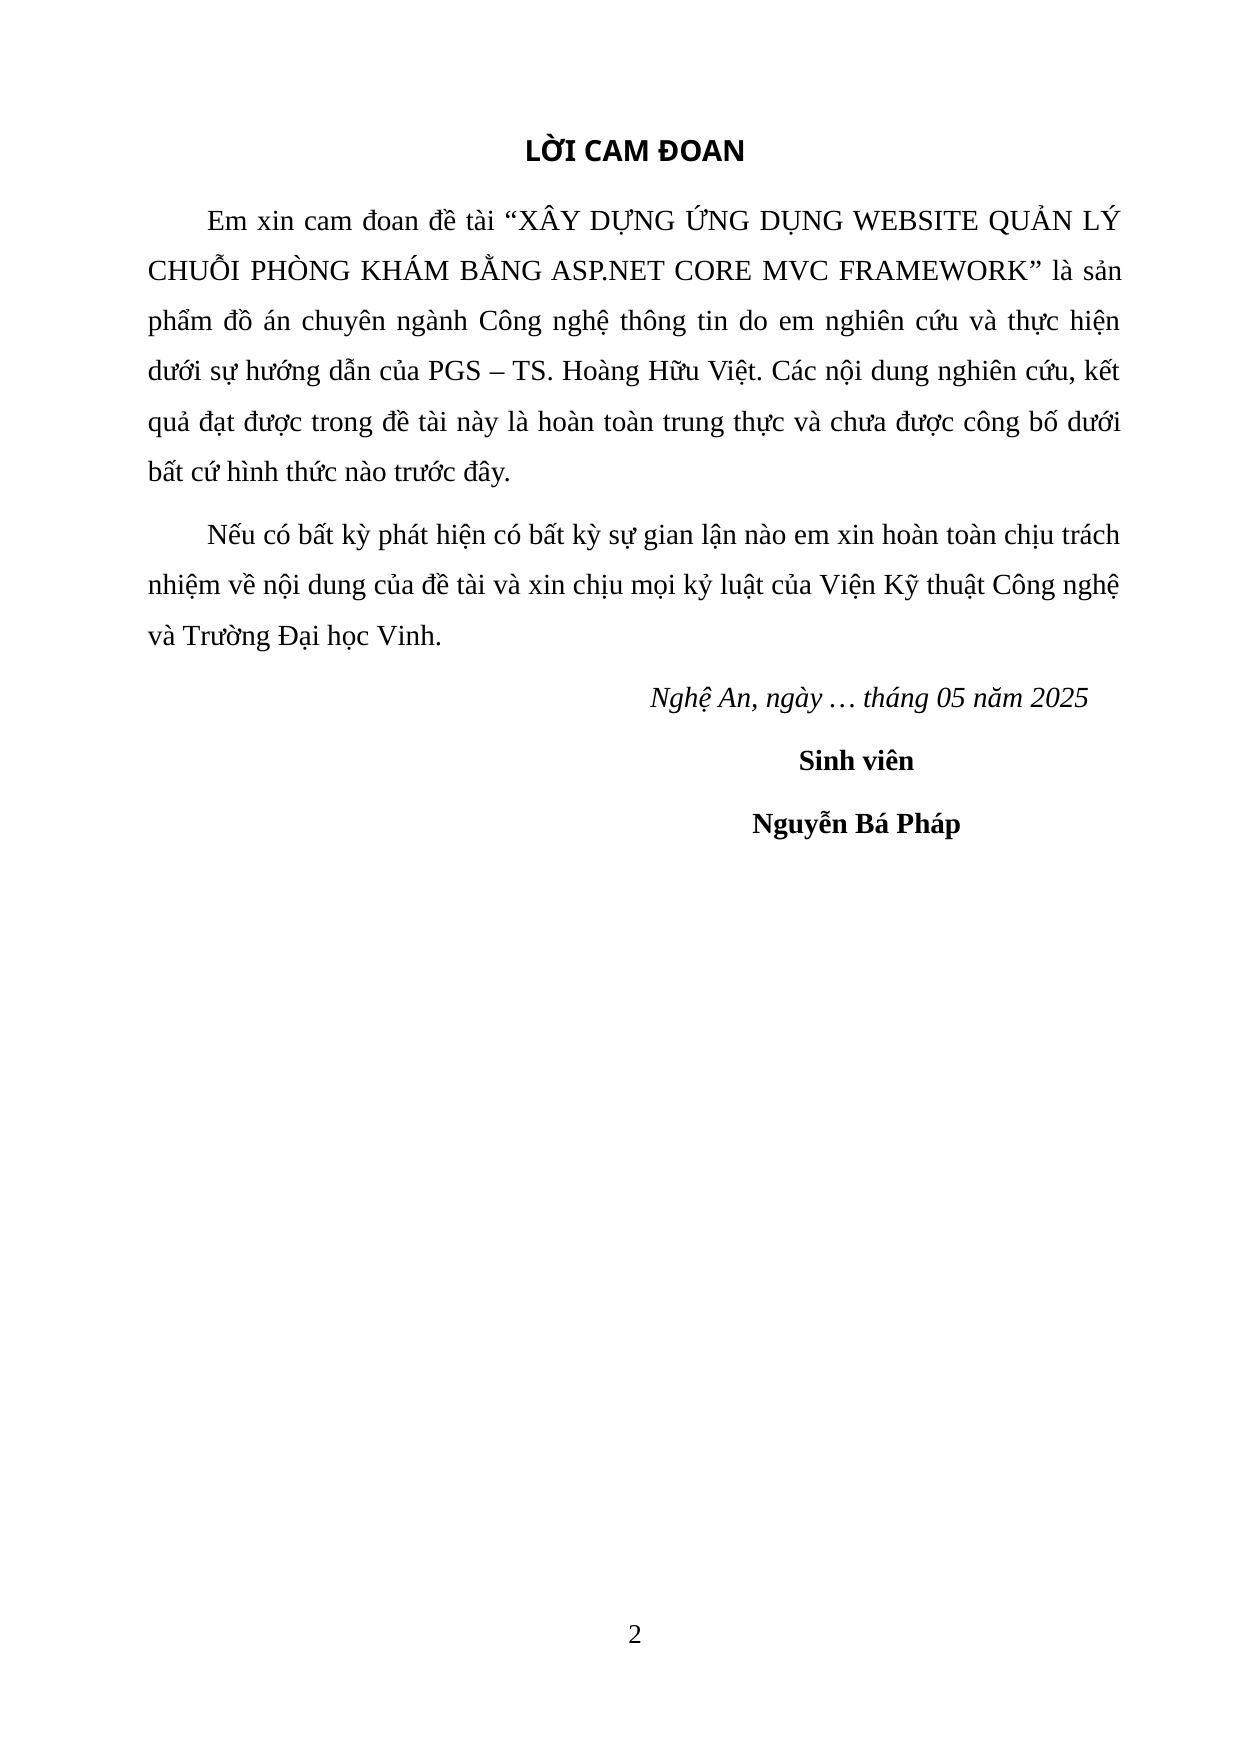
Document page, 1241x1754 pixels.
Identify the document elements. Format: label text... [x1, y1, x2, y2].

subtitle LỜI CAM ĐOAN [148, 131, 1122, 170]
text Nếu có bất kỳ phát hiện có bất kỳ sự gian lận nào em xin hoàn toàn chịu trách nhiệm về nội dung của đề tài và xin chịu mọi kỷ luật của Viện Kỹ thuật Công nghệ và Trường Đại học Vinh. [148, 517, 1122, 651]
text Nghệ An, ngày … tháng 05 năm 2025 [148, 680, 1122, 714]
text Sinh viên [148, 743, 1122, 777]
text Nguyễn Bá Pháp [148, 806, 1122, 839]
text Em xin cam đoan đề tài “XÂY DỰNG ỨNG DỤNG WEBSITE QUẢN LÝ CHUỖI PHÒNG KHÁM BẰNG ASP.NET CORE MVC FRAMEWORK” là sản phẩm đồ án chuyên ngành Công nghệ thông tin do em nghiên cứu và thực hiện dưới sự hướng dẫn của PGS – TS. Hoàng Hữu Việt. Các nội dung nghiên cứu, kết quả đạt được trong đề tài này là hoàn toàn trung thực và chưa được công bố dưới bất cứ hình thức nào trước đây. [148, 203, 1122, 488]
